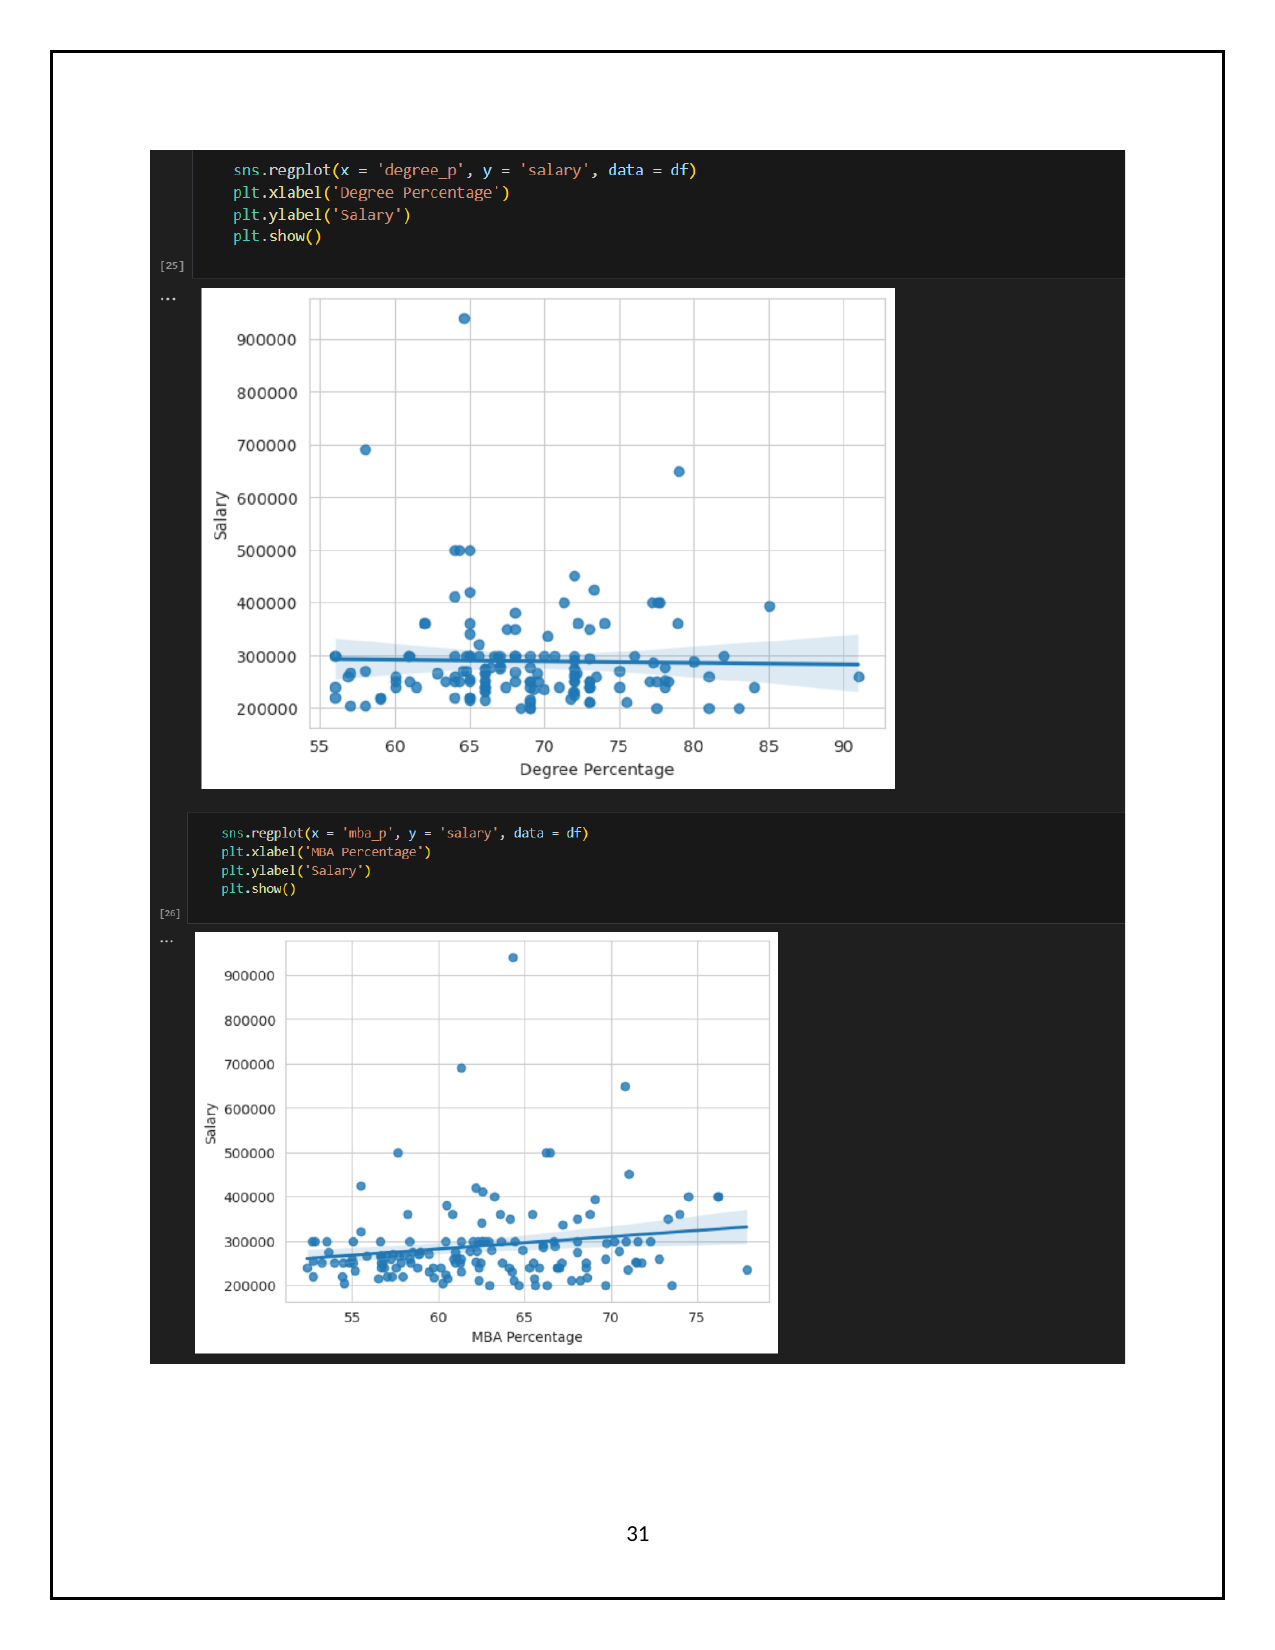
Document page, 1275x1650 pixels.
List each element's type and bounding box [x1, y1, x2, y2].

picture [150, 150, 1125, 1364]
